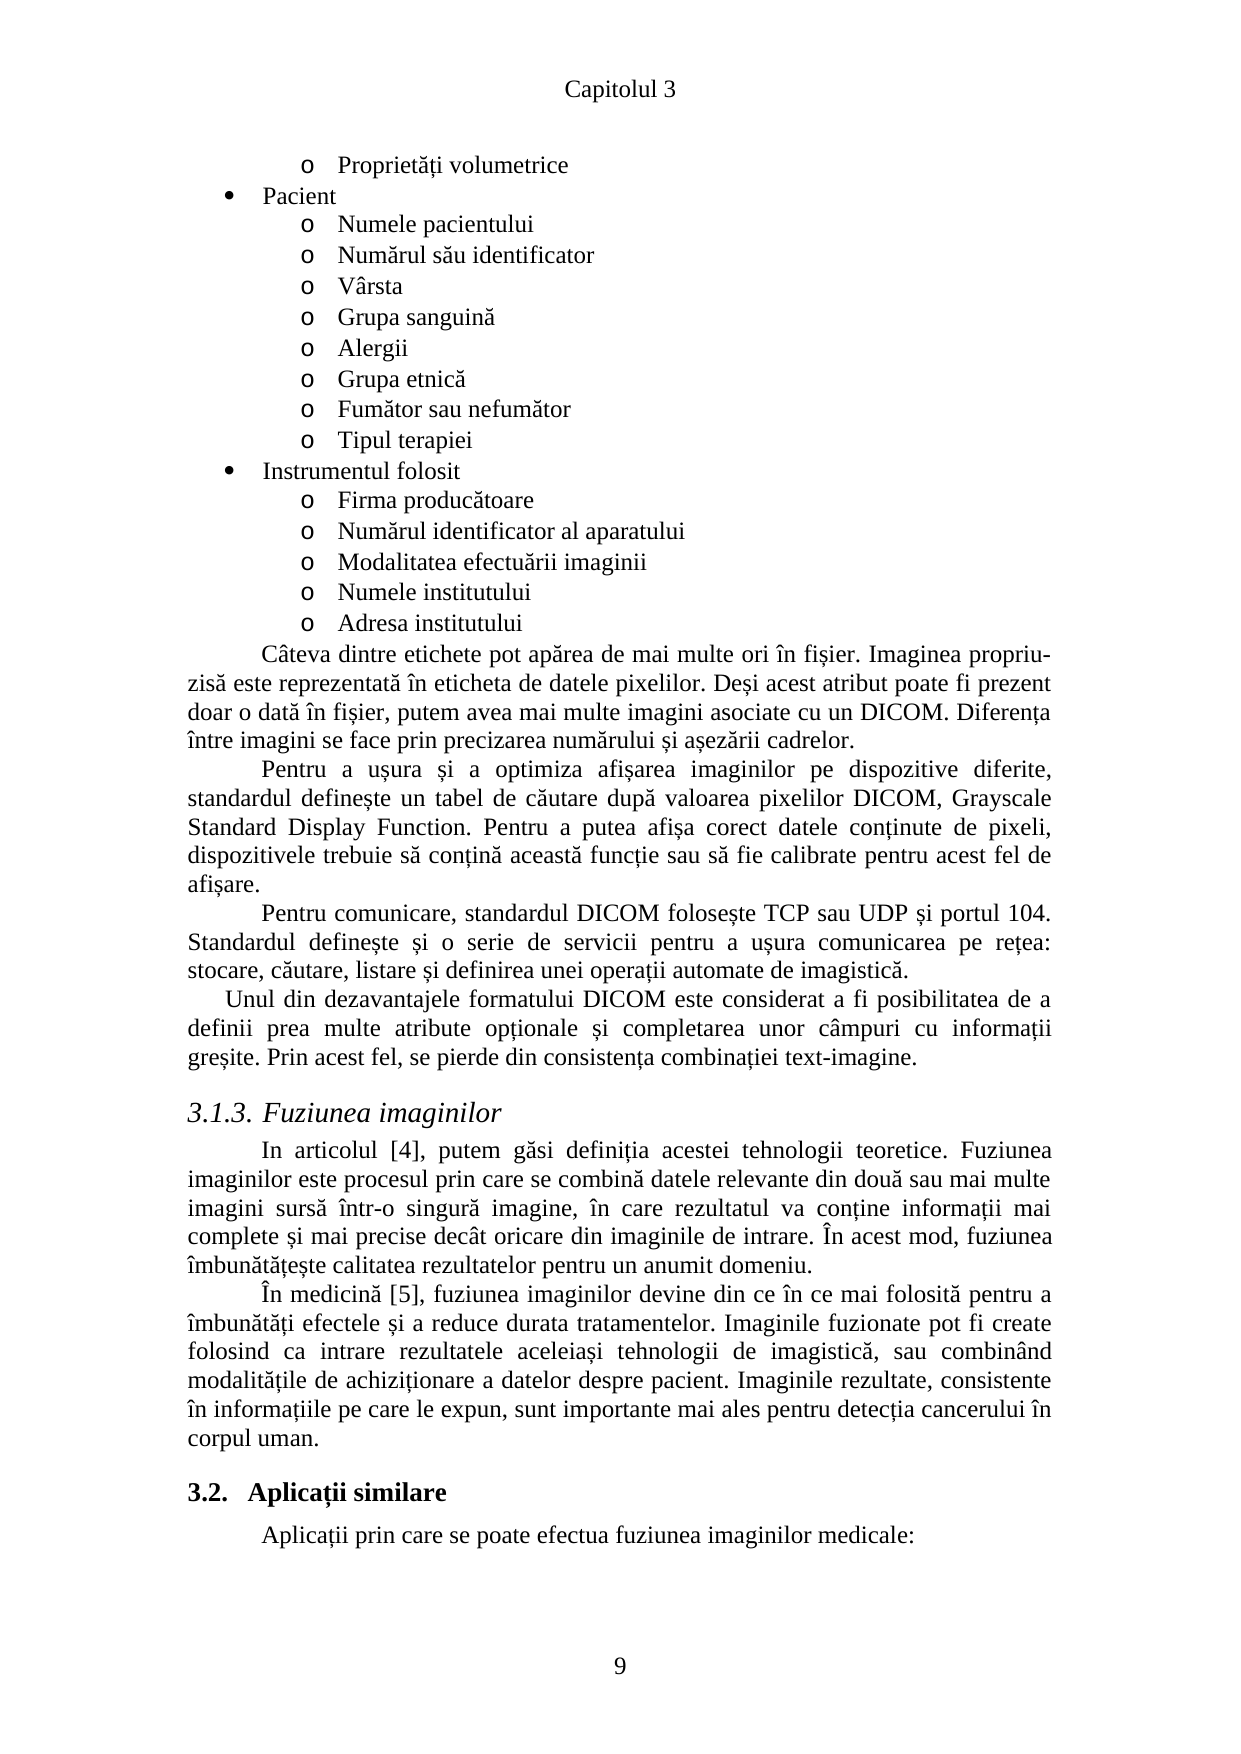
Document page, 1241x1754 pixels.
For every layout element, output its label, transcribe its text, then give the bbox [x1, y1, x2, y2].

list Proprietăți volumetrice [300, 150, 1053, 181]
subtitle Aplicații similare [187, 1476, 1053, 1508]
text Câteva dintre etichete pot apărea de mai multe ori în fișier. Imaginea propriu-zisă este reprezentată în eticheta de datele pixelilor. Deși acest atribut poate fi prezent doar o dată în fișier, putem avea mai multe imagini asociate cu un DICOM. Diferența între imagini se face prin precizarea numărului și așezării cadrelor. [187, 639, 1053, 754]
list Numărul identificator al aparatului [300, 516, 1053, 547]
text În medicină [], fuziunea imaginilor devine din ce în ce mai folosită pentru a îmbunătăți efectele și a reduce durata tratamentelor. Imaginile fuzionate pot fi create folosind ca intrare rezultatele aceleiași tehnologii de imagistică, sau combinând modalitățile de achiziționare a datelor despre pacient. Imaginile rezultate, consistente în informațiile pe care le expun, sunt importante mai ales pentru detecția cancerului în corpul uman. [187, 1279, 1053, 1451]
text Pentru comunicare, standardul DICOM folosește TCP sau UDP și portul 104. Standardul definește și o serie de servicii pentru a ușura comunicarea pe rețea: stocare, căutare, listare și definirea unei operații automate de imagistică. [187, 898, 1053, 984]
list Grupa etnică [300, 364, 1053, 394]
text Unul din dezavantajele formatului DICOM este considerat a fi posibilitatea de a definii prea multe atribute opționale și completarea unor câmpuri cu informații greșite. Prin acest fel, se pierde din consistența combinației text-imagine. [187, 984, 1053, 1070]
text Pentru a ușura și a optimiza afișarea imaginilor pe dispozitive diferite, standardul definește un tabel de căutare după valoarea pixelilor DICOM, Grayscale Standard Display Function. Pentru a putea afișa corect datele conținute de pixeli, dispozitivele trebuie să conțină această funcție sau să fie calibrate pentru acest fel de afișare. [187, 754, 1053, 898]
list Pacient [225, 181, 1053, 209]
list Firma producătoare [300, 485, 1053, 516]
list Numele pacientului [300, 209, 1053, 240]
list Instrumentul folosit [225, 456, 1053, 485]
list Tipul terapiei [300, 425, 1053, 456]
text In articolul [], putem găsi definiția acestei tehnologii teoretice. Fuziunea imaginilor este procesul prin care se combină datele relevante din două sau mai multe imagini sursă într-o singură imagine, în care rezultatul va conține informații mai complete și mai precise decât oricare din imaginile de intrare. În acest mod, fuziunea îmbunătățește calitatea rezultatelor pentru un anumit domeniu. [187, 1135, 1053, 1279]
text Aplicații prin care se poate efectua fuziunea imaginilor medicale: [187, 1520, 1053, 1549]
list Fumător sau nefumător [300, 394, 1053, 425]
list Numărul său identificator [300, 240, 1053, 271]
list Modalitatea efectuării imaginii [300, 547, 1053, 577]
subtitle Fuziunea imaginilor [187, 1095, 1053, 1129]
list Vârsta [300, 271, 1053, 302]
list Alergii [300, 333, 1053, 364]
list Numele institutului [300, 577, 1053, 608]
list Adresa institutului [300, 608, 1053, 639]
list Grupa sanguină [300, 302, 1053, 333]
